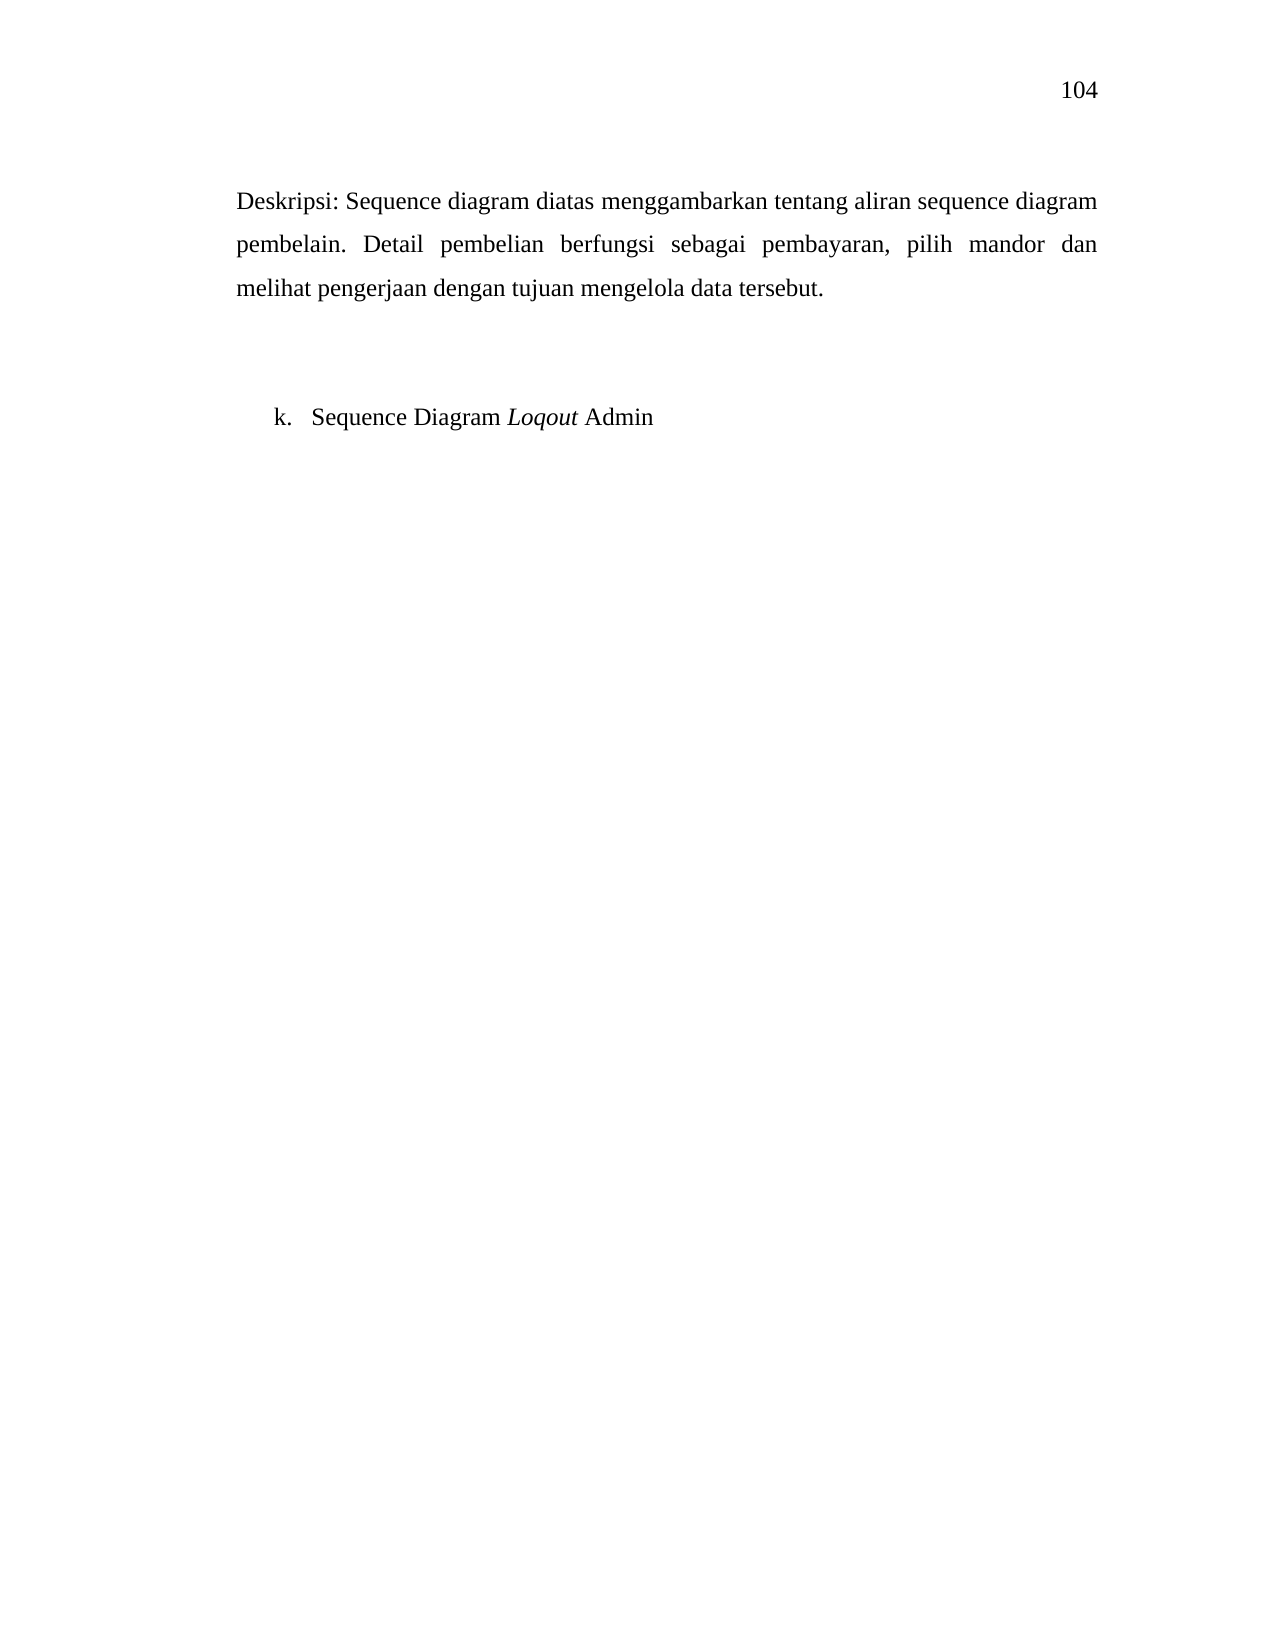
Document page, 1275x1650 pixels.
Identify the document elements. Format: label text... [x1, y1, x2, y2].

text Deskripsi: Sequence diagram diatas menggambarkan tentang aliran sequence diagram pembelain. Detail pembelian berfungsi sebagai pembayaran, pilih mandor dan melihat pengerjaan dengan tujuan mengelola data tersebut. [236, 186, 1098, 301]
list Sequence Diagram Loqout Admin [274, 402, 1098, 431]
